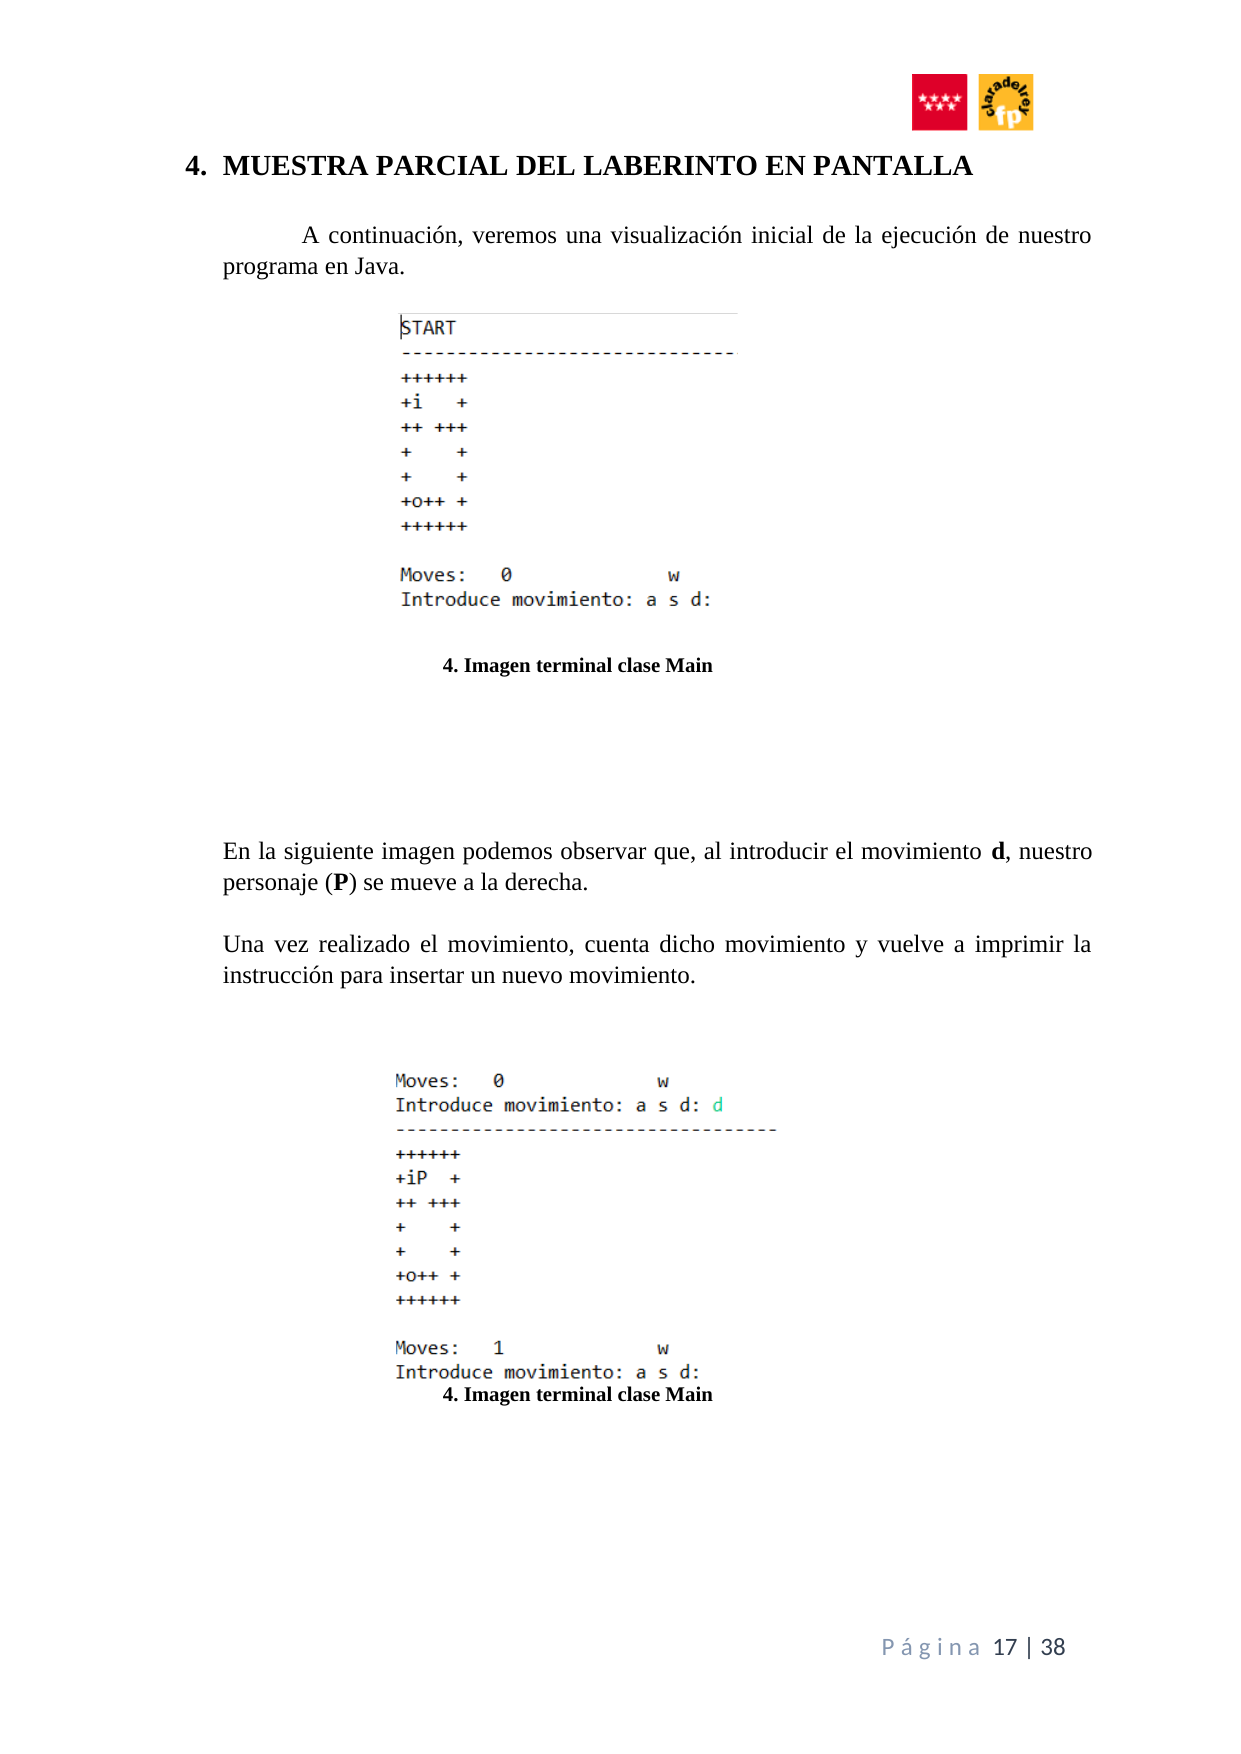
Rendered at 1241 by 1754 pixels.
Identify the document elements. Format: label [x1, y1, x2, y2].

picture [911, 73, 1034, 131]
picture [396, 313, 738, 651]
picture [396, 1054, 778, 1381]
